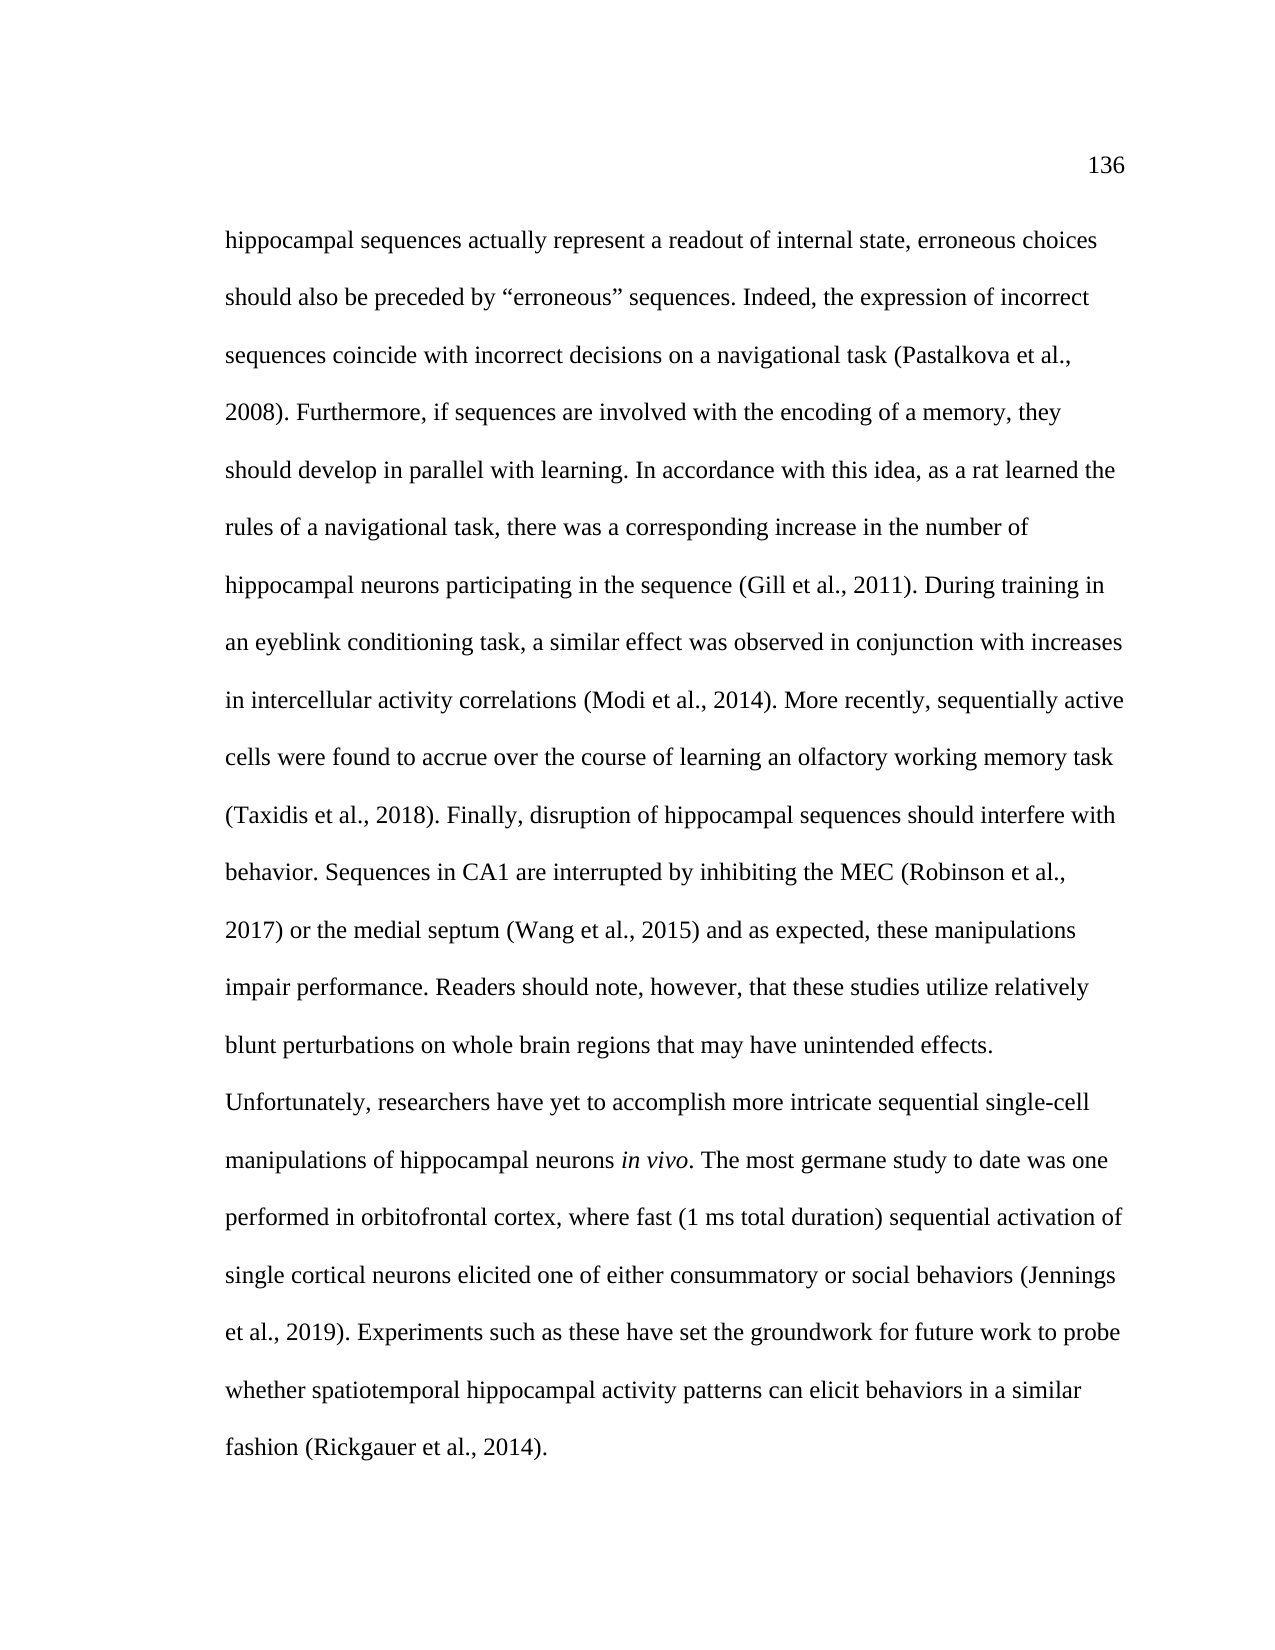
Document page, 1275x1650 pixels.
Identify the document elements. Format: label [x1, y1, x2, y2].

text [225, 225, 1125, 1461]
